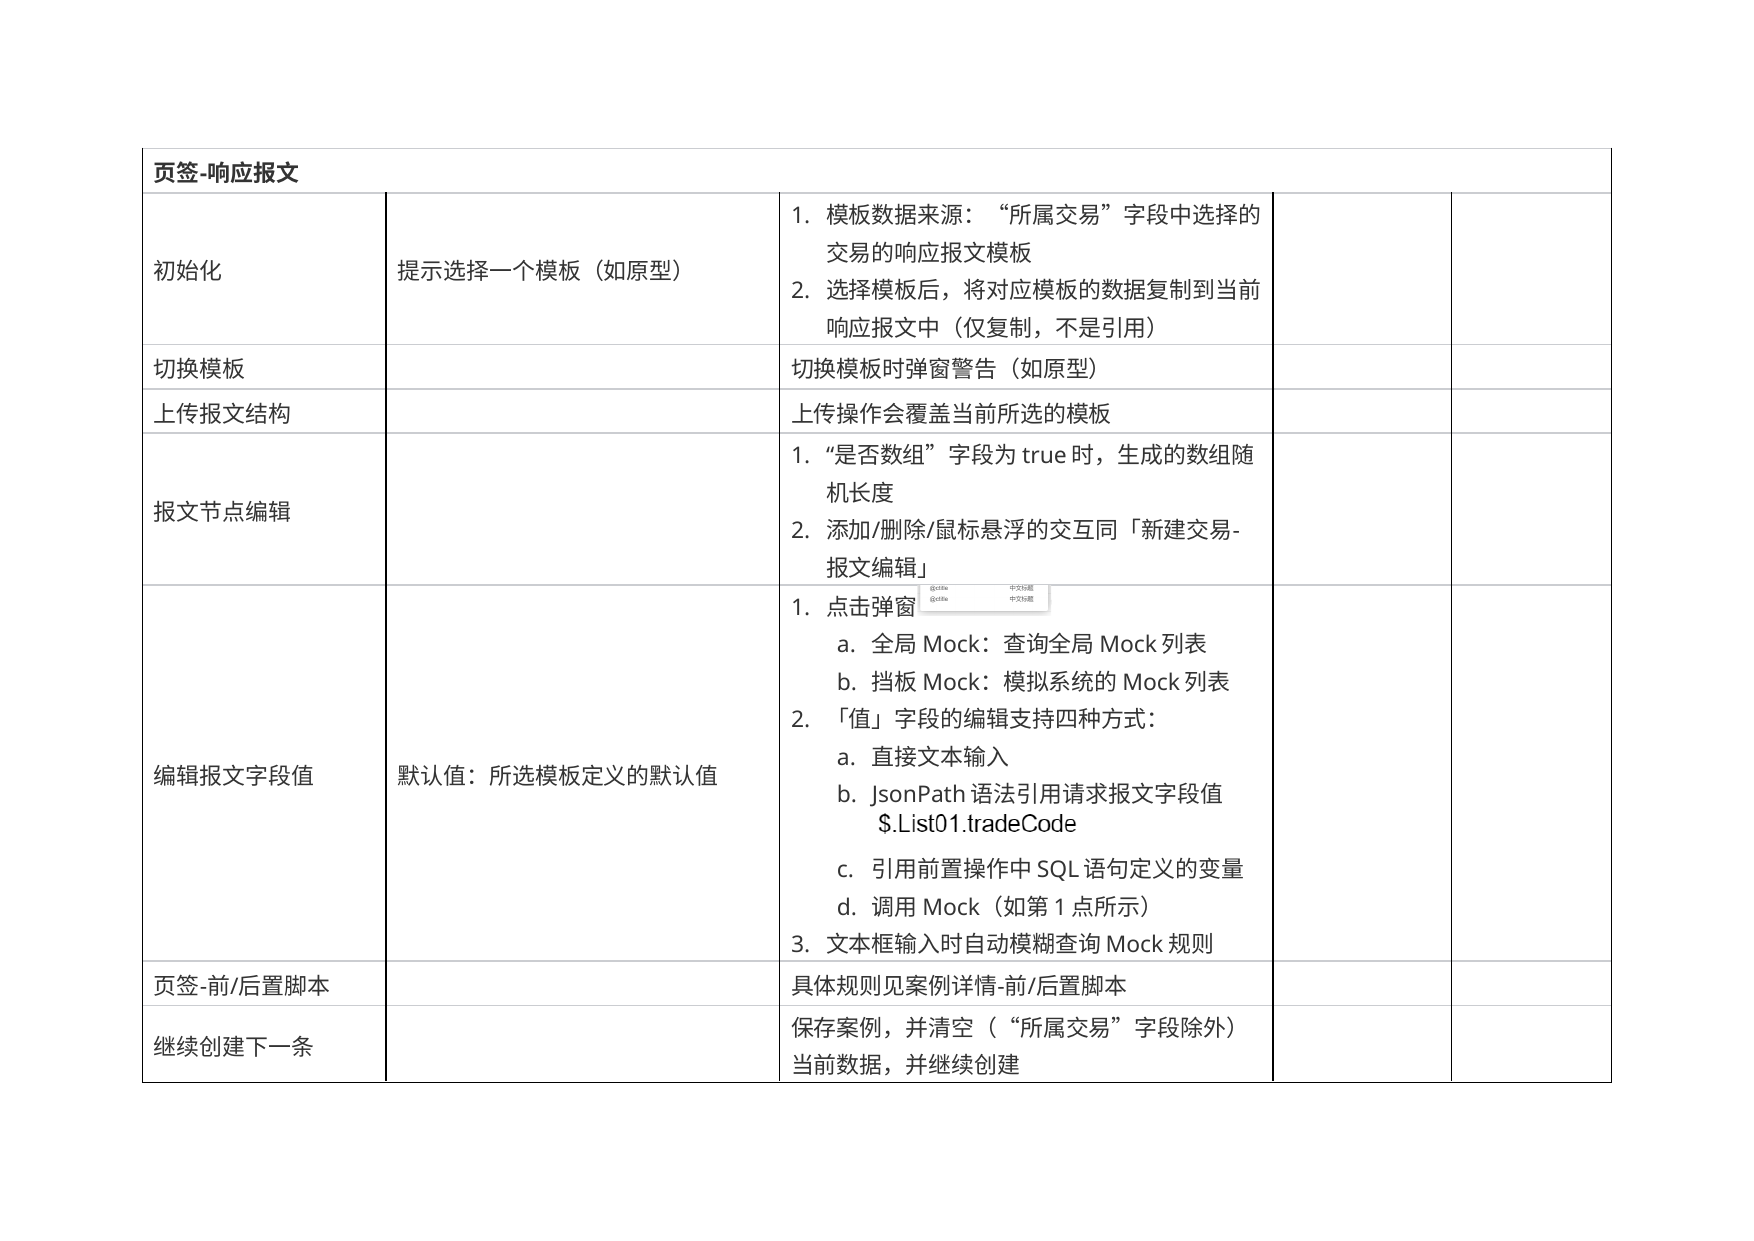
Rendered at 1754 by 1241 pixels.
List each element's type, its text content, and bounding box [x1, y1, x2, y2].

picture [917, 585, 1052, 616]
table_cell [387, 390, 779, 432]
table_cell [387, 345, 779, 388]
table_cell 上传报文结构 [143, 390, 385, 432]
table_cell “是否数组”字段为true时，生成的数组随机长度 添加/删除/鼠标悬浮的交互同「新建交易-报文编辑」 [780, 434, 1272, 584]
table_cell 上传操作会覆盖当前所选的模板 [780, 390, 1272, 432]
table_cell 继续创建下一条 [143, 1006, 385, 1081]
table_cell 保存案例，并清空（“所属交易”字段除外）当前数据，并继续创建 [780, 1006, 1272, 1081]
table_cell 具体规则见案例详情-前/后置脚本 [780, 962, 1272, 1005]
table_cell 提示选择一个模板（如原型） [387, 194, 779, 343]
table_cell 默认值：所选模板定义的默认值 [387, 586, 779, 960]
table_cell 切换模板 [143, 345, 385, 388]
table_cell [1452, 345, 1611, 388]
table_cell [1452, 194, 1611, 343]
table_cell [387, 962, 779, 1005]
table_cell 页签-前/后置脚本 [143, 962, 385, 1005]
table_cell [1274, 1006, 1451, 1081]
table_cell [1274, 194, 1451, 343]
table_cell 页签-响应报文 [143, 149, 1611, 192]
table_cell 点击弹窗 全局Mock：查询全局Mock列表 挡板Mock：模拟系统的Mock列表 「值」字段的编辑支持四种方式： 直接文本输入 JsonPath语法引用请求报文字段值 引用前置操作中SQL语句定义的变量 调用Mock（如第1点所示） 文本框输入时自动模糊查询Mock规则 [780, 586, 1272, 960]
table_cell [1452, 962, 1611, 1005]
picture [871, 809, 1088, 841]
table_cell [1274, 390, 1451, 432]
table_cell 切换模板时弹窗警告（如原型） [780, 345, 1272, 388]
table_cell 初始化 [143, 194, 385, 343]
table_cell [1274, 586, 1451, 960]
table_cell [1452, 1006, 1611, 1081]
table_cell [1274, 434, 1451, 584]
table_cell [1452, 586, 1611, 960]
table_cell [387, 434, 779, 584]
table_cell 报文节点编辑 [143, 434, 385, 584]
table_cell [1274, 345, 1451, 388]
table_cell [1452, 390, 1611, 432]
table_cell [1452, 434, 1611, 584]
table_cell 编辑报文字段值 [143, 586, 385, 960]
table_cell 模板数据来源：“所属交易”字段中选择的交易的响应报文模板 选择模板后，将对应模板的数据复制到当前响应报文中（仅复制，不是引用） [780, 194, 1272, 343]
table_cell [1274, 962, 1451, 1005]
table_cell [387, 1006, 779, 1081]
